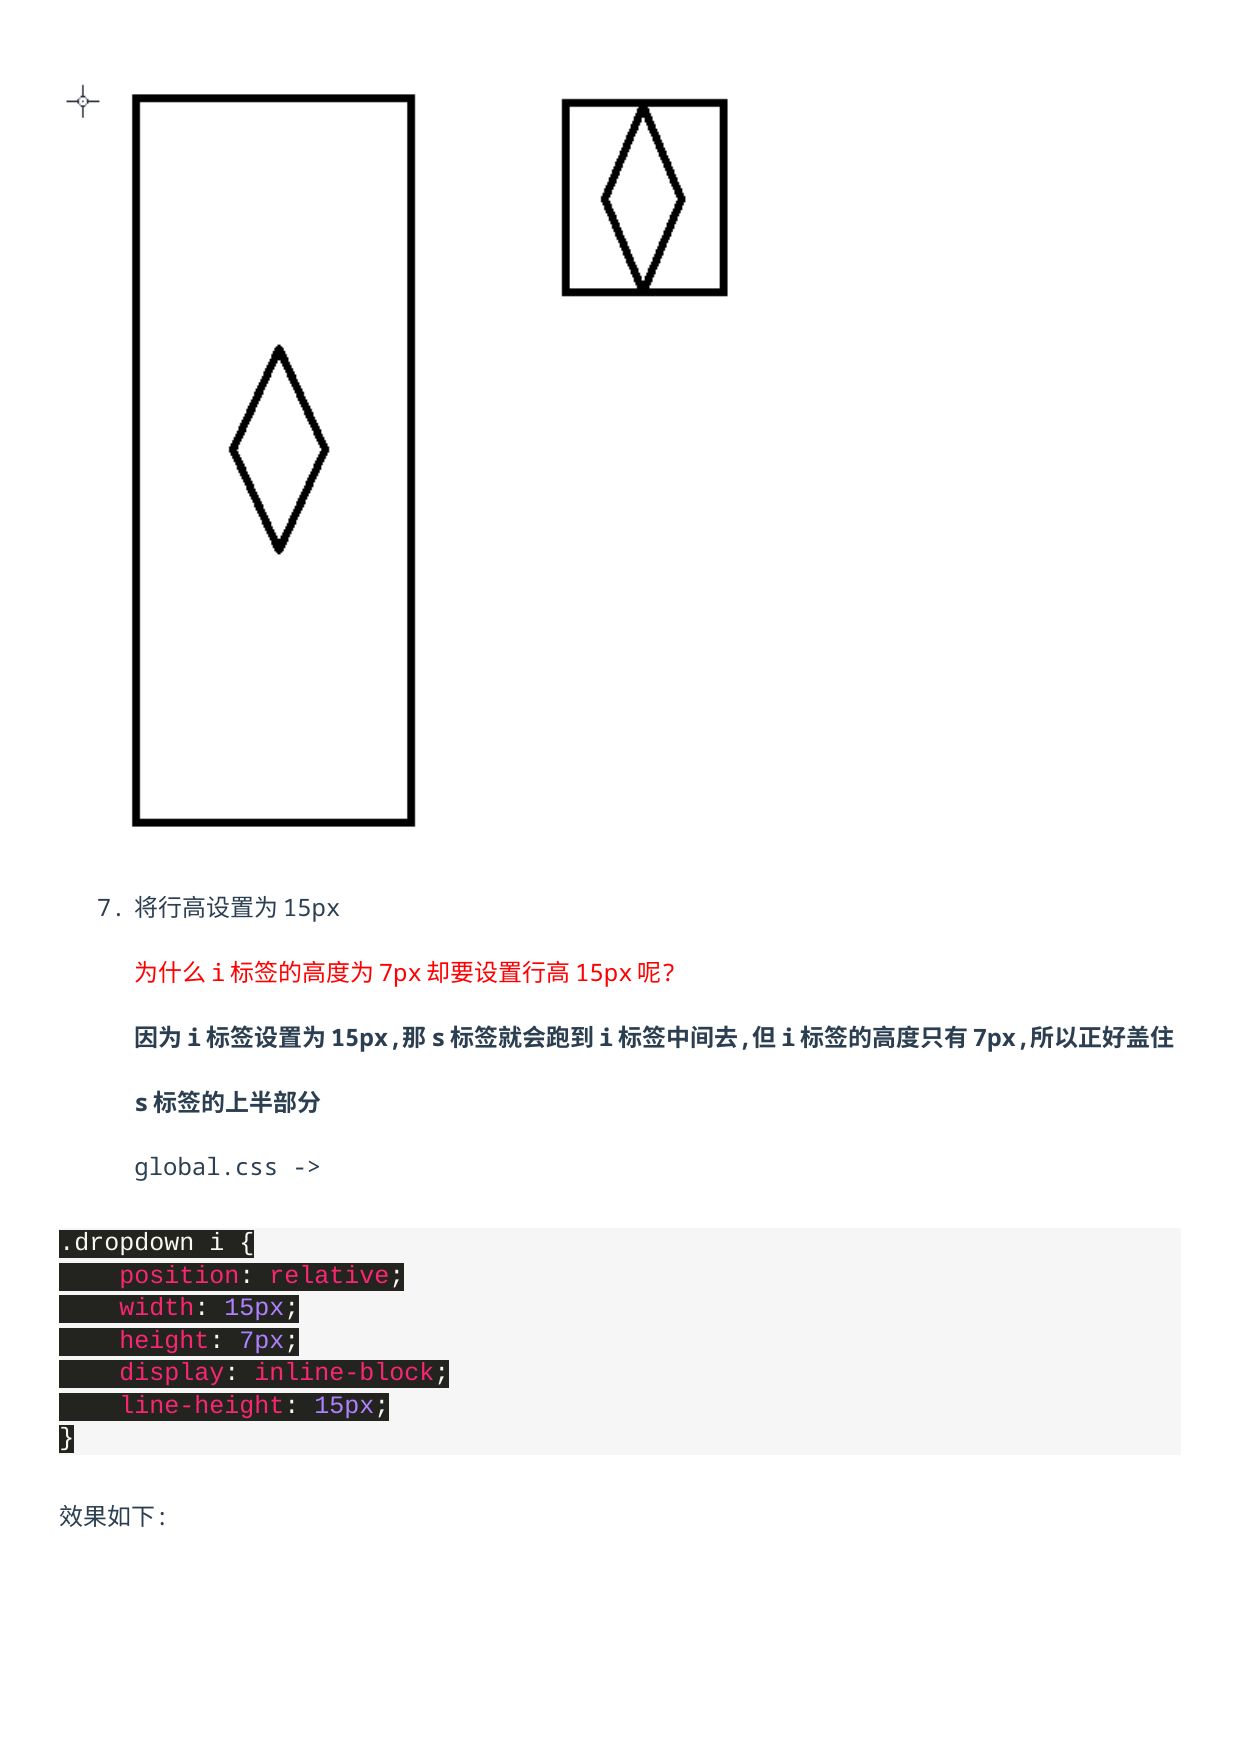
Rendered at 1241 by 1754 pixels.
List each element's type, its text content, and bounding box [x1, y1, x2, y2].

text .dropdown i { position: relative; width: 15px; height: 7px; display: inline-block; line-height: 15px; } [59, 1228, 1181, 1455]
list 将行高设置为15px 为什么i标签的高度为7px却要设置行高15px呢? 因为i标签设置为15px,那s标签就会跑到i标签中间去,但i标签的高度只有7px,所以正好盖住s标签的上半部分 global.css -> [97, 874, 1181, 1199]
picture [59, 68, 881, 841]
text 效果如下: [59, 1483, 1181, 1548]
